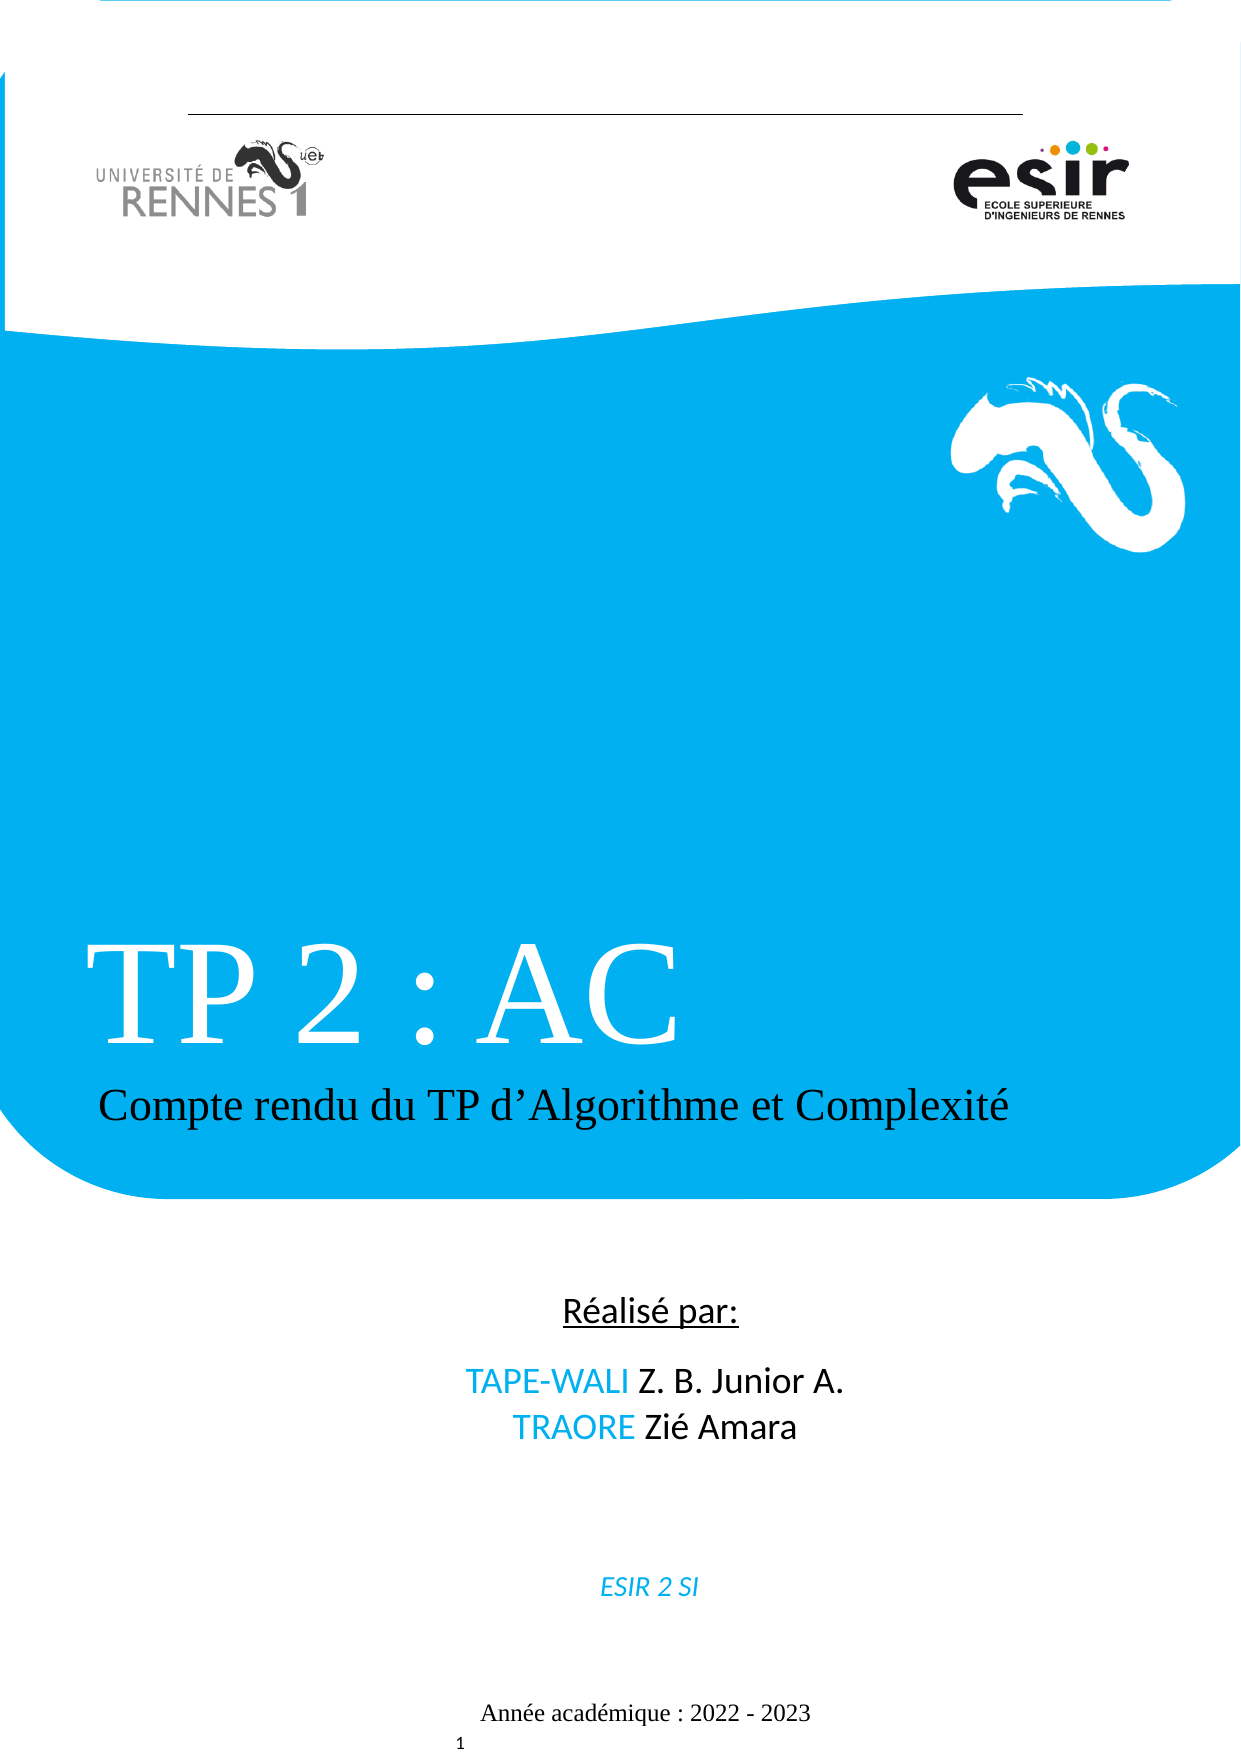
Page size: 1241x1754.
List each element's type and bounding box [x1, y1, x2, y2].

picture [951, 138, 1129, 220]
